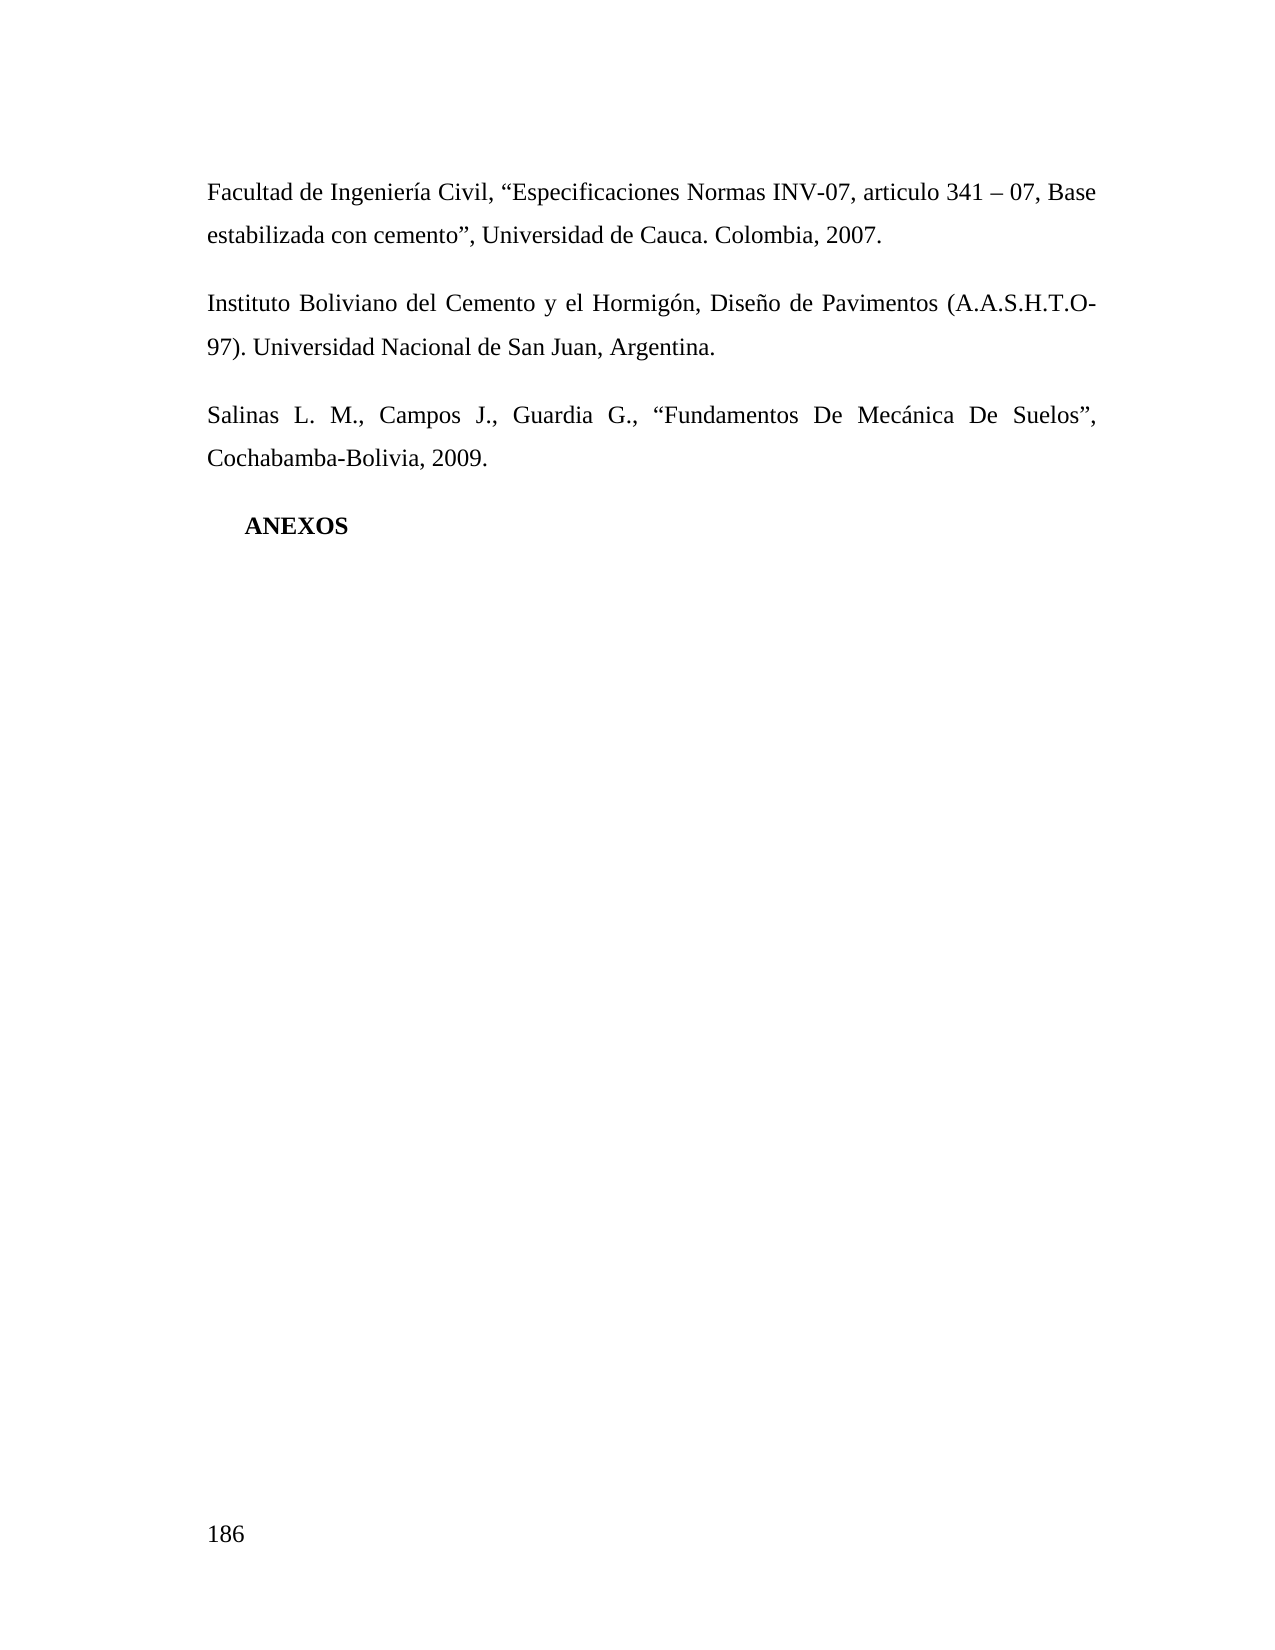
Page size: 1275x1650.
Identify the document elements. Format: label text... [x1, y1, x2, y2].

text Facultad de Ingeniería Civil, “Especificaciones Normas INV-07, articulo 341 – 07, Base estabilizada con cemento”, Universidad de Cauca. Colombia, 2007. [207, 177, 1098, 249]
text Salinas L. M., Campos J., Guardia G., “Fundamentos De Mecánica De Suelos”, Cochabamba-Bolivia, 2009. [207, 400, 1098, 472]
subtitle ANEXOS [244, 511, 1098, 540]
text Instituto Boliviano del Cemento y el Hormigón, Diseño de Pavimentos (A.A.S.H.T.O-97). Universidad Nacional de San Juan, Argentina. [207, 288, 1098, 360]
